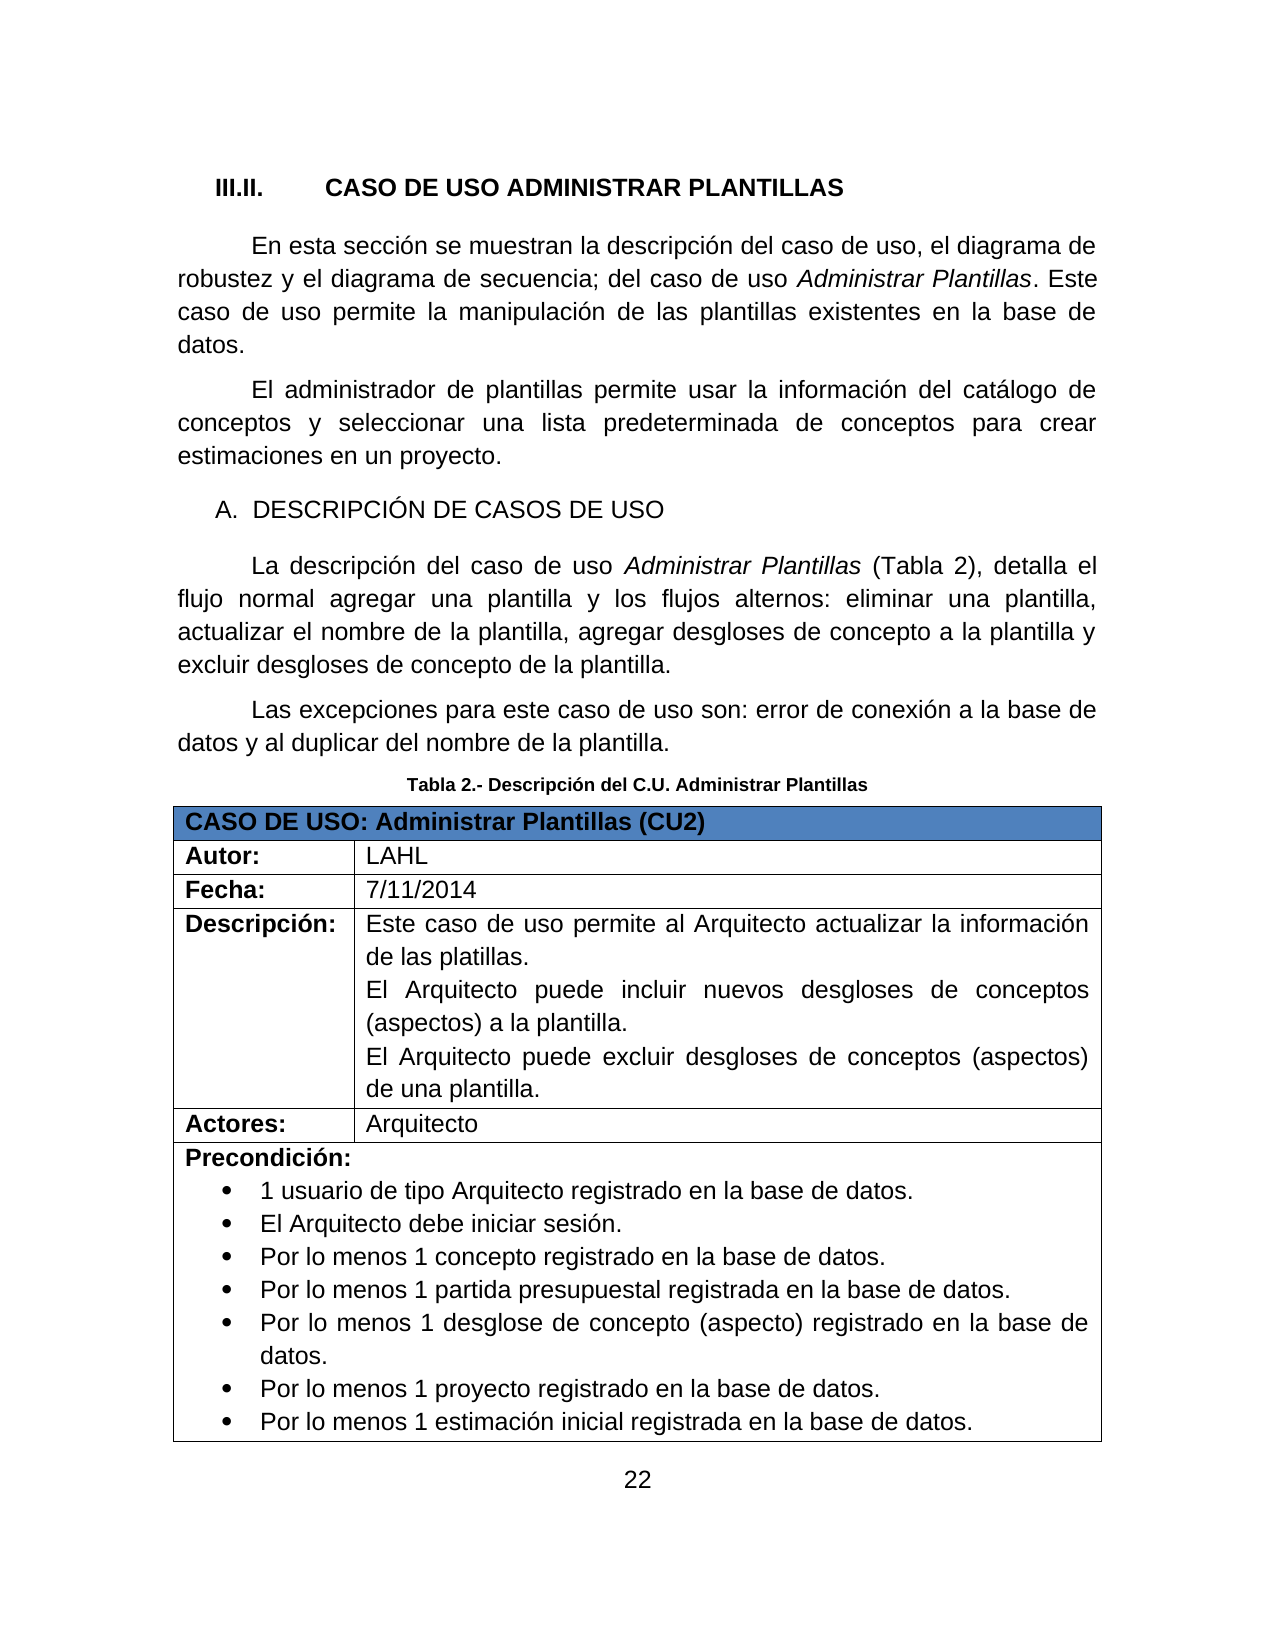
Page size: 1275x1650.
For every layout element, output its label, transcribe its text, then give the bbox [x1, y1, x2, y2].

subtitle Descripción de casos de uso [215, 495, 1098, 524]
table_cell Descripción: [174, 909, 354, 1107]
text Las excepciones para este caso de uso son: error de conexión a la base de datos y al duplicar del nombre de la plantilla. [177, 695, 1098, 757]
text El administrador de plantillas permite usar la información del catálogo de conceptos y seleccionar una lista predeterminada de conceptos para crear estimaciones en un proyecto. [177, 375, 1098, 470]
table_cell Este caso de uso permite al Arquitecto actualizar la información de las platillas. El Arquitecto puede incluir nuevos desgloses de conceptos (aspectos) a la plantilla. El Arquitecto puede excluir desgloses de conceptos (aspectos) de una plantilla. [355, 909, 1101, 1107]
text Tabla 2.- Descripción del C.U. Administrar Plantillas [177, 774, 1098, 795]
table_cell Arquitecto [355, 1109, 1101, 1142]
text La descripción del caso de uso Administrar Plantillas (Tabla 2), detalla el flujo normal agregar una plantilla y los flujos alternos: eliminar una plantilla, actualizar el nombre de la plantilla, agregar desgloses de concepto a la plantilla y excluir desgloses de concepto de la plantilla. [177, 551, 1098, 678]
table_cell Actores: [174, 1109, 354, 1142]
table_header CASO DE USO: Administrar Plantillas (CU2) [174, 807, 1101, 840]
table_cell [174, 1143, 1101, 1441]
table_cell Fecha: [174, 875, 354, 908]
subtitle Caso de uso Administrar Plantillas [215, 173, 1098, 201]
table_cell LAHL [355, 841, 1101, 874]
text En esta sección se muestran la descripción del caso de uso, el diagrama de robustez y el diagrama de secuencia; del caso de uso Administrar Plantillas. Este caso de uso permite la manipulación de las plantillas existentes en la base de datos. [177, 231, 1098, 358]
table_cell 7/11/2014 [355, 875, 1101, 908]
table_cell Autor: [174, 841, 354, 874]
